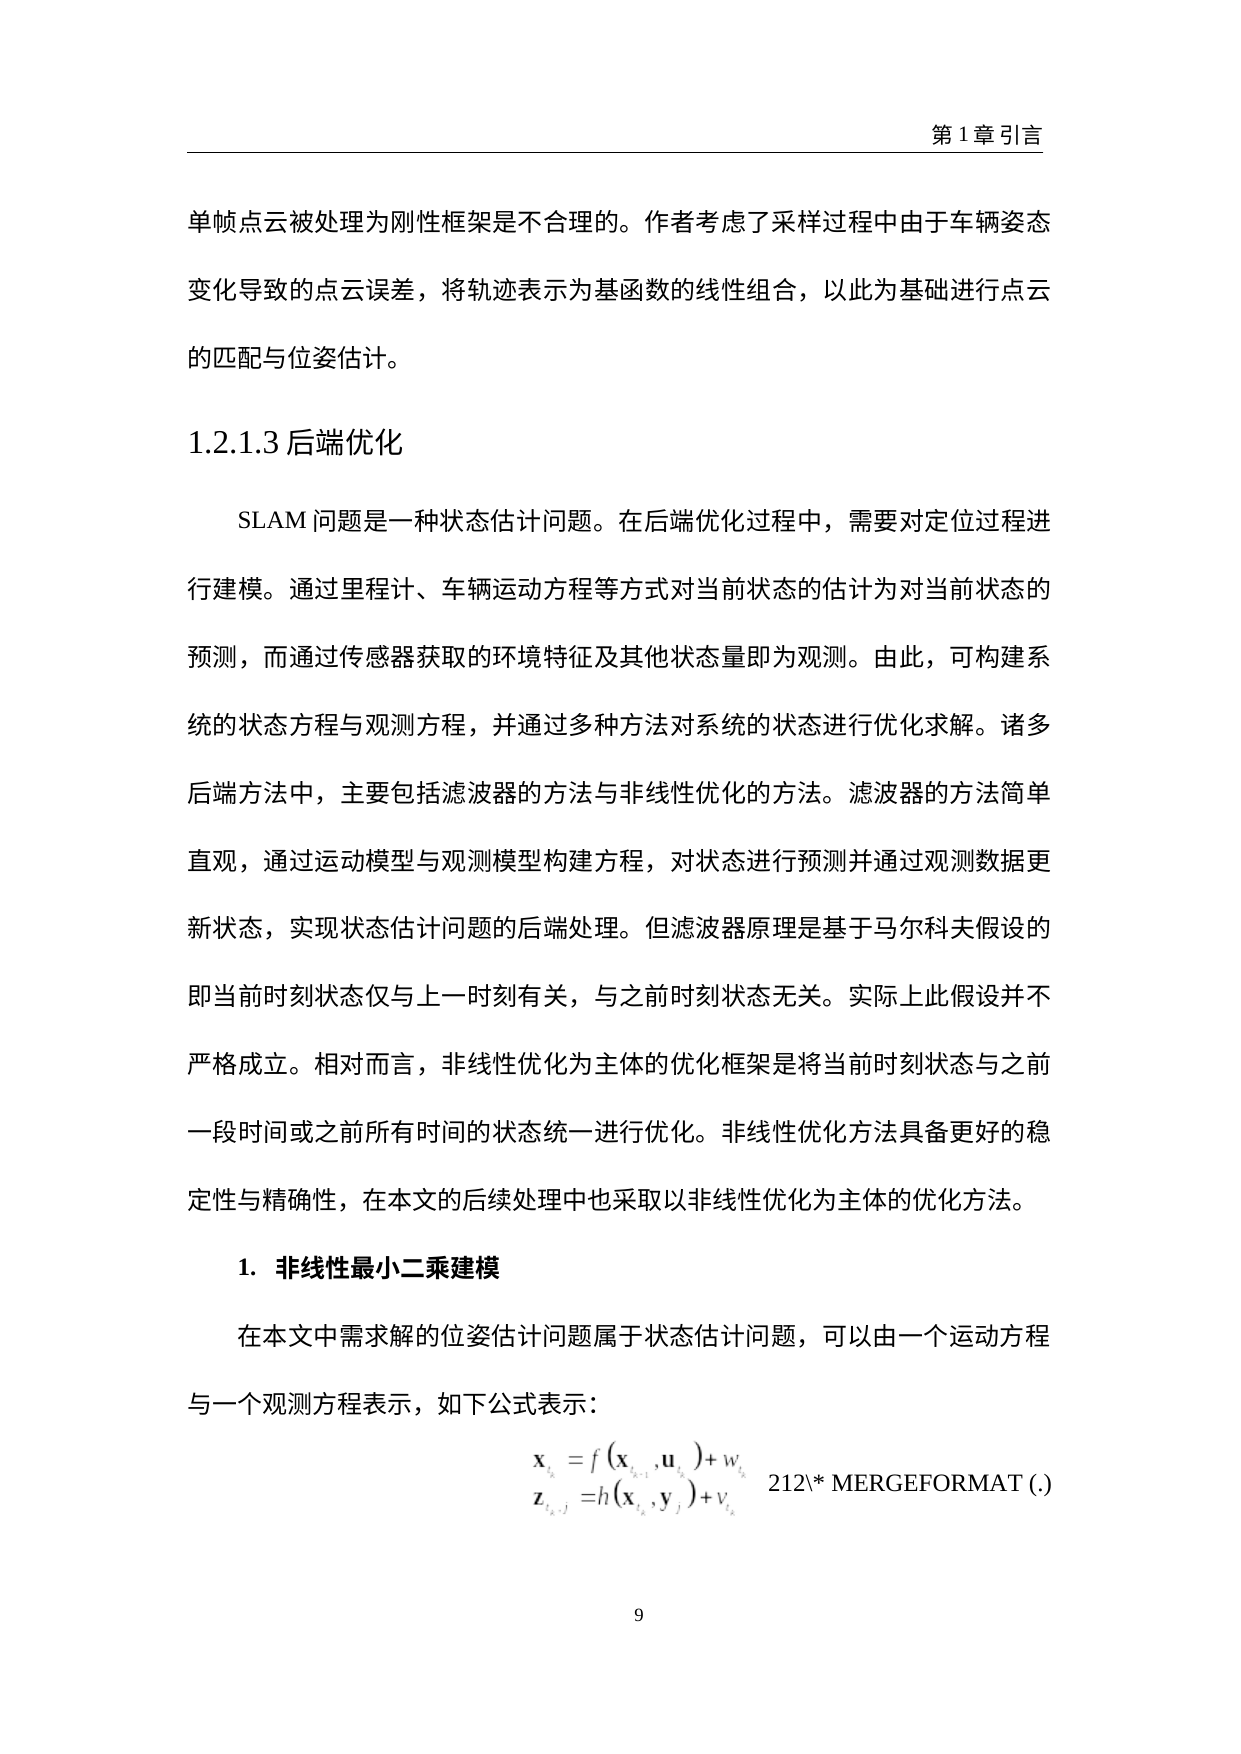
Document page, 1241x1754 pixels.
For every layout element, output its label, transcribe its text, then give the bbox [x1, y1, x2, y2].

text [187, 186, 1053, 390]
text SLAM问题是一种状态估计问题。在后端优化过程中，需要对定位过程进行建模。通过里程计、车辆运动方程等方式对当前状态的估计为对当前状态的预测，而通过传感器获取的环境特征及其他状态量即为观测。由此，可构建系统的状态方程与观测方程，并通过多种方法对系统的状态进行优化求解。诸多后端方法中，主要包括滤波器的方法与非线性优化的方法。滤波器的方法简单、直观，通过运动模型与观测模型构建方程，对状态进行预测并通过观测数据更新状态，实现状态估计问题的后端处理。但滤波器原理是基于马尔科夫假设的，即当前时刻状态仅与上一时刻有关，与之前时刻状态无关。实际上此假设并不严格成立。相对而言，非线性优化为主体的优化框架是将当前时刻状态与之前一段时间或之前所有时间的状态统一进行优化。非线性优化方法具备更好的稳定性与精确性，在本文的后续处理中也采取以非线性优化为主体的优化方法。 [187, 486, 1053, 1233]
text 1. 非线性最小二乘建模 [187, 1233, 1053, 1301]
text 1.2.1.3 后端优化 [187, 407, 1053, 475]
text 在本文中需求解的位姿估计问题属于状态估计问题，可以由一个运动方程与一个观测方程表示，如下公式表示： [187, 1301, 1053, 1436]
